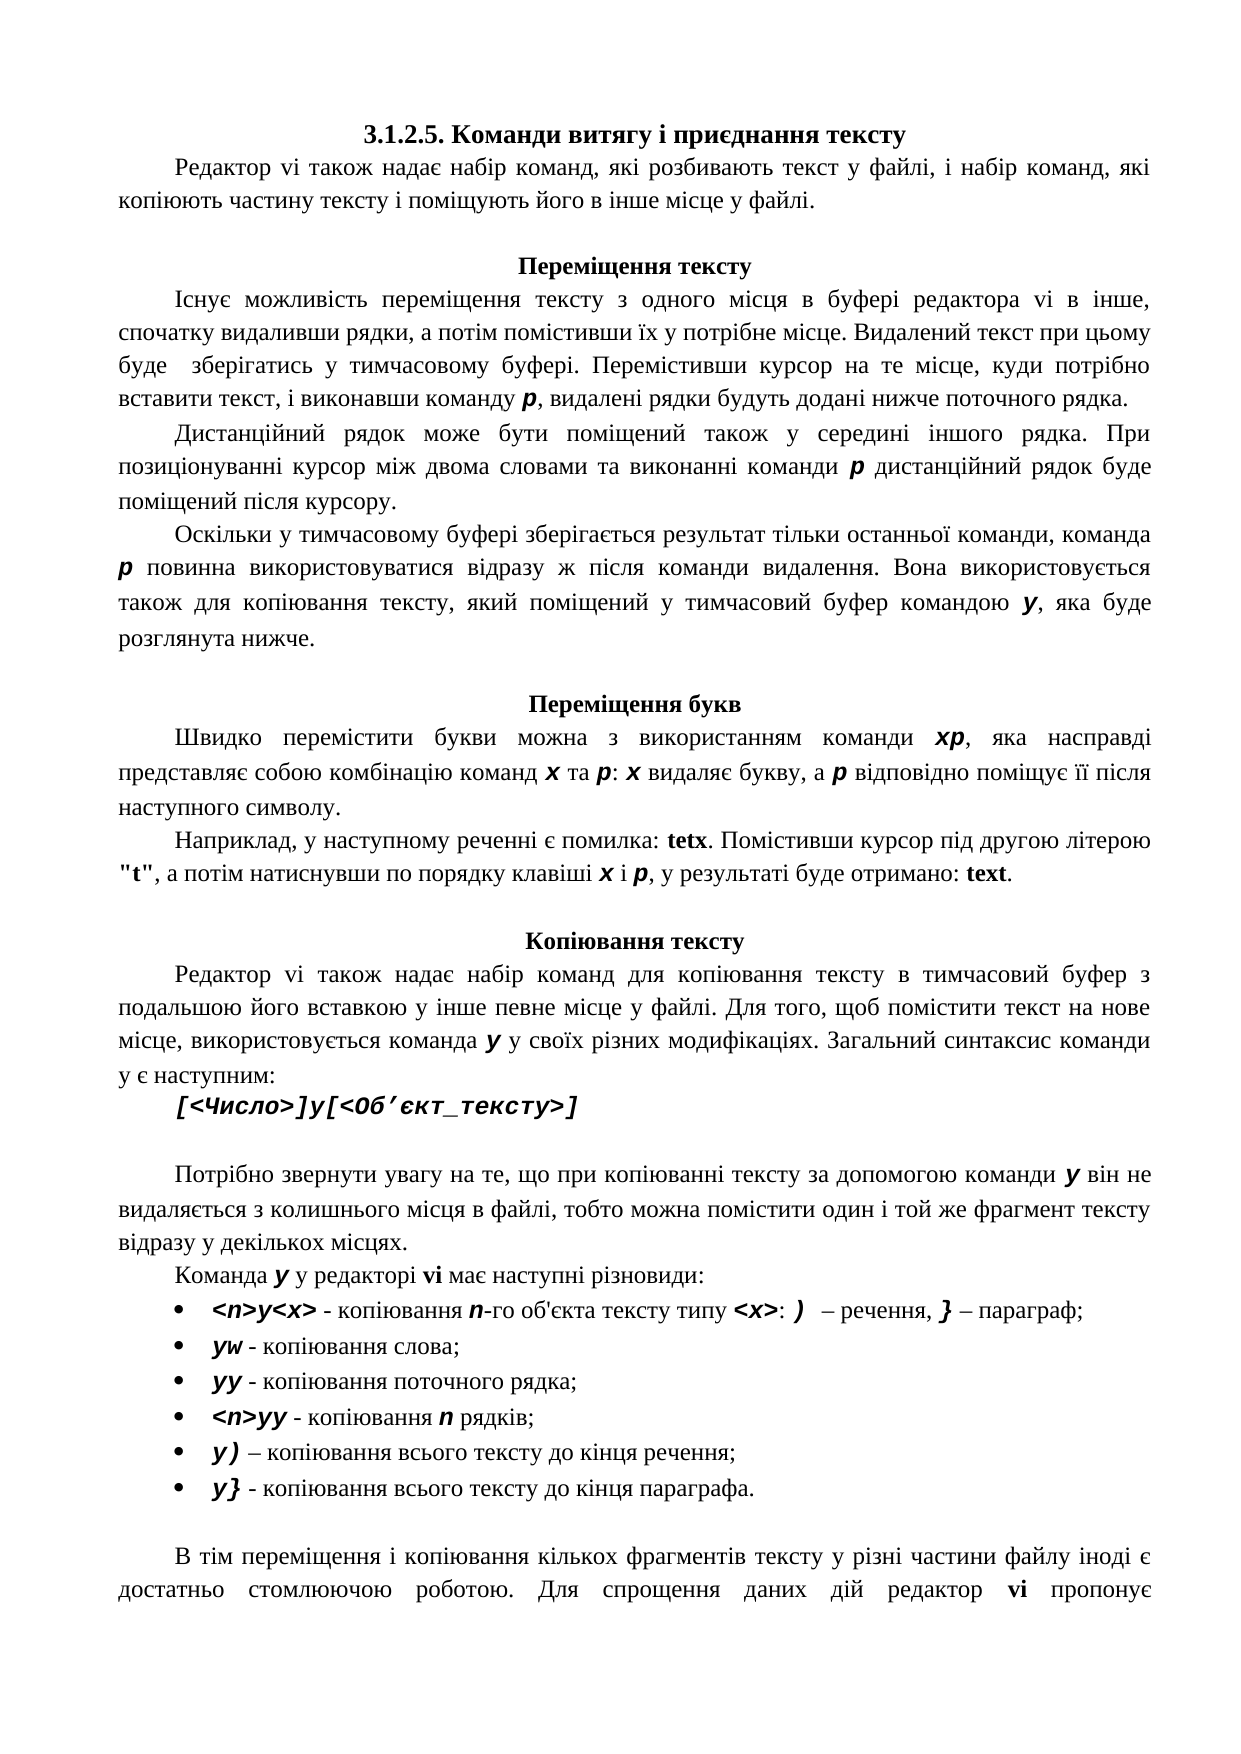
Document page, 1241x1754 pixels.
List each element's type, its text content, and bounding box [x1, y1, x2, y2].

text Наприклад, у наступному реченні є помилка: tetx. Помістивши курсор під другою літерою "t", а потім натиснувши по порядку клавіші x і p, у результаті буде отримано: text. [118, 825, 1152, 889]
subtitle 3.1.2.5. Команди витягу і приєднання тексту [118, 118, 1152, 149]
text Копіювання тексту [118, 926, 1152, 955]
text Дистанційний рядок може бути поміщений також у середині іншого рядка. При позиціонуванні курсор між двома словами та виконанні команди p дистанційний рядок буде поміщений після курсору. [118, 418, 1152, 515]
list <n>y<x> - копіювання n-го об'єкта тексту типу <x>: ) – речення, } – параграф; [174, 1296, 1152, 1326]
list yy - копіювання поточного рядка; [174, 1366, 1152, 1397]
text Оскільки у тимчасовому буфері зберігається результат тільки останньої команди, команда p повинна використовуватися відразу ж після команди видалення. Вона використовується також для копіювання тексту, який поміщений у тимчасовий буфер командою y, яка буде розглянута нижче. [118, 519, 1152, 651]
list <n>yy - копіювання n рядків; [174, 1402, 1152, 1433]
text Редактор vi також надає набір команд, які розбивають текст у файлі, і набір команд, які копіюють частину тексту і поміщують його в інше місце у файлі. [118, 152, 1152, 213]
list yw - копіювання слова; [174, 1331, 1152, 1362]
text Переміщення букв [118, 689, 1152, 717]
text Потрібно звернути увагу на те, що при копіюванні тексту за допомогою команди y він не видаляється з колишнього місця в файлі, тобто можна помістити один і той же фрагмент тексту відразу у декількох місцях. [118, 1159, 1152, 1256]
text Редактор vi також надає набір команд для копіювання тексту в тимчасовий буфер з подальшою його вставкою у інше певне місце у файлі. Для того, щоб помістити текст на нове місце, використовується команда y у своїх різних модифікаціях. Загальний синтаксис команди y є наступним: [118, 959, 1152, 1089]
text Швидко перемістити букви можна з використанням команди xp, яка насправді представляє собою комбінацію команд x та p: x видаляє букву, а p відповідно поміщує її після наступного символу. [118, 722, 1152, 821]
list y} - копіювання всього тексту до кінця параграфа. [174, 1473, 1152, 1503]
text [118, 1541, 1152, 1603]
text Переміщення тексту [118, 251, 1152, 279]
text Команда y у редакторі vi має наступні різновиди: [118, 1260, 1152, 1291]
text [<Число>]y[<Об’єкт_тексту>] [118, 1093, 1152, 1122]
text Існує можливість переміщення тексту з одного місця в буфері редактора vi в інше, спочатку видаливши рядки, а потім помістивши їх у потрібне місце. Видалений текст при цьому буде зберігатись у тимчасовому буфері. Перемістивши курсор на те місце, куди потрібно вставити текст, і виконавши команду p, видалені рядки будуть додані нижче поточного рядка. [118, 284, 1152, 414]
list y) – копіювання всього тексту до кінця речення; [174, 1437, 1152, 1468]
